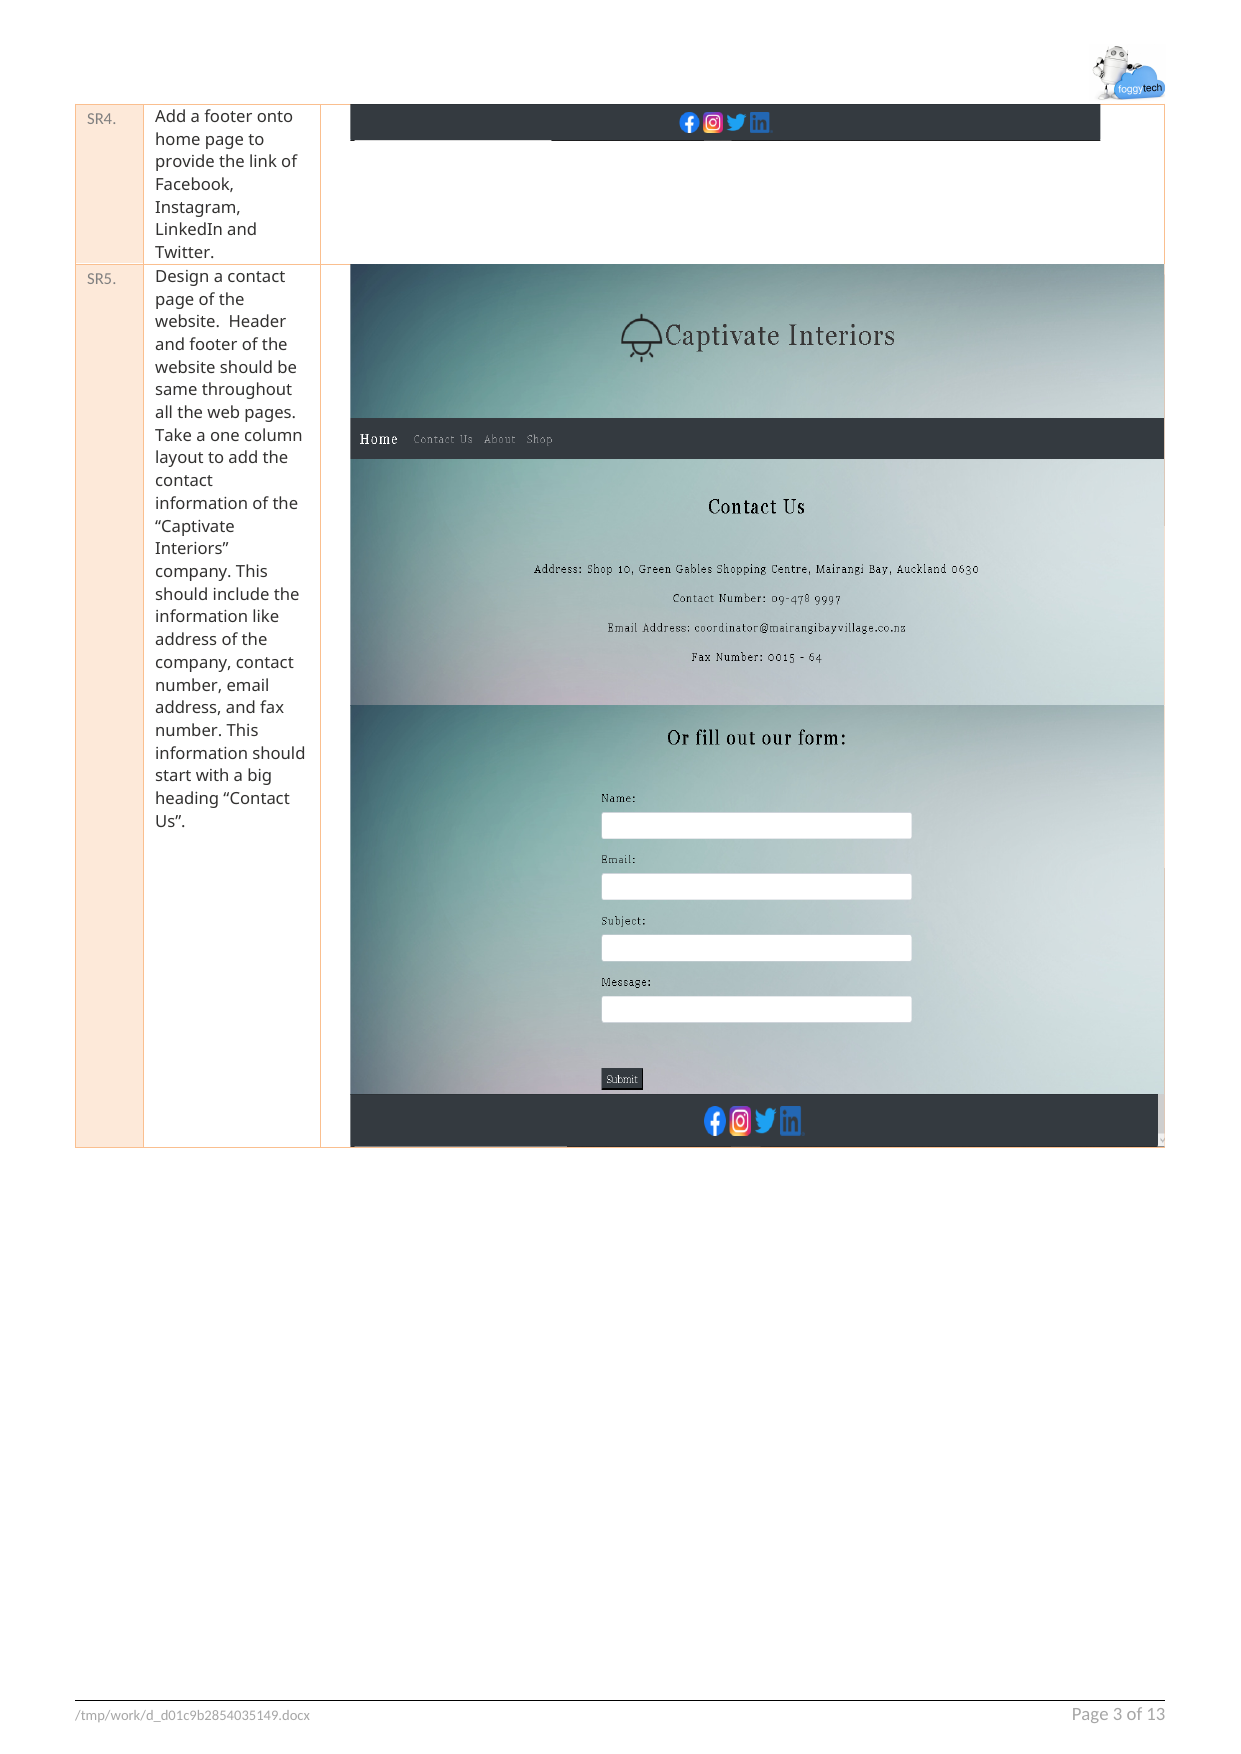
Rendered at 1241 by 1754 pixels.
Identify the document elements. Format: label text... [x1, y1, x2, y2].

table_cell Design a contact page of the website. Header and footer of the website should be same throughout all the web pages. Take a one column layout to add the contact information of the “Captivate Interiors” company. This should include the information like address of the company, contact number, email address, and fax number. This information should start with a big heading “Contact Us”. [144, 265, 320, 1147]
table_cell SR5. [76, 265, 143, 1147]
table_cell [321, 105, 1164, 263]
picture [1089, 44, 1166, 101]
table_cell [321, 265, 350, 1147]
table_cell SR4. [76, 105, 143, 263]
table_cell Add a footer onto home page to provide the link of Facebook, Instagram, LinkedIn and Twitter. [144, 105, 320, 263]
